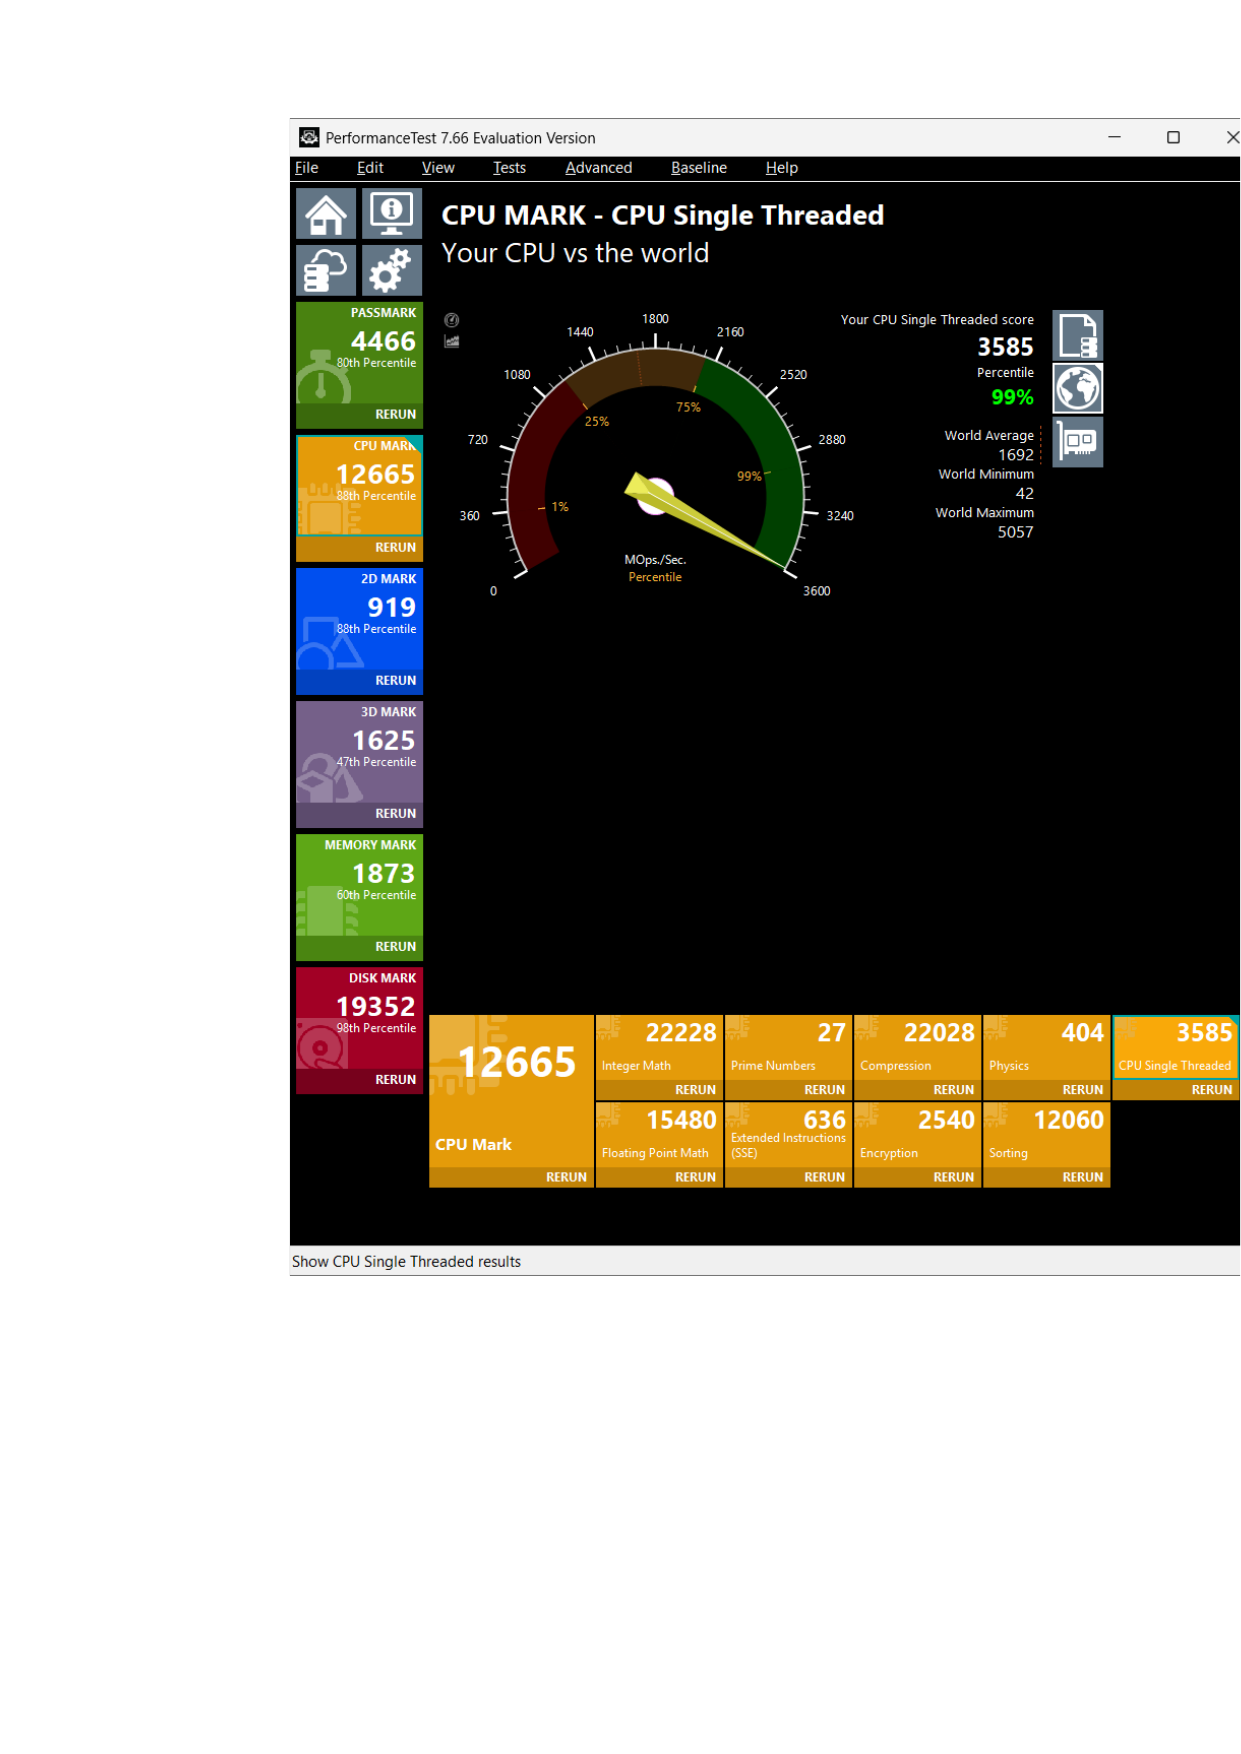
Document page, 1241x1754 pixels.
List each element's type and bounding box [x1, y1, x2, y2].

picture [289, 118, 1241, 1276]
